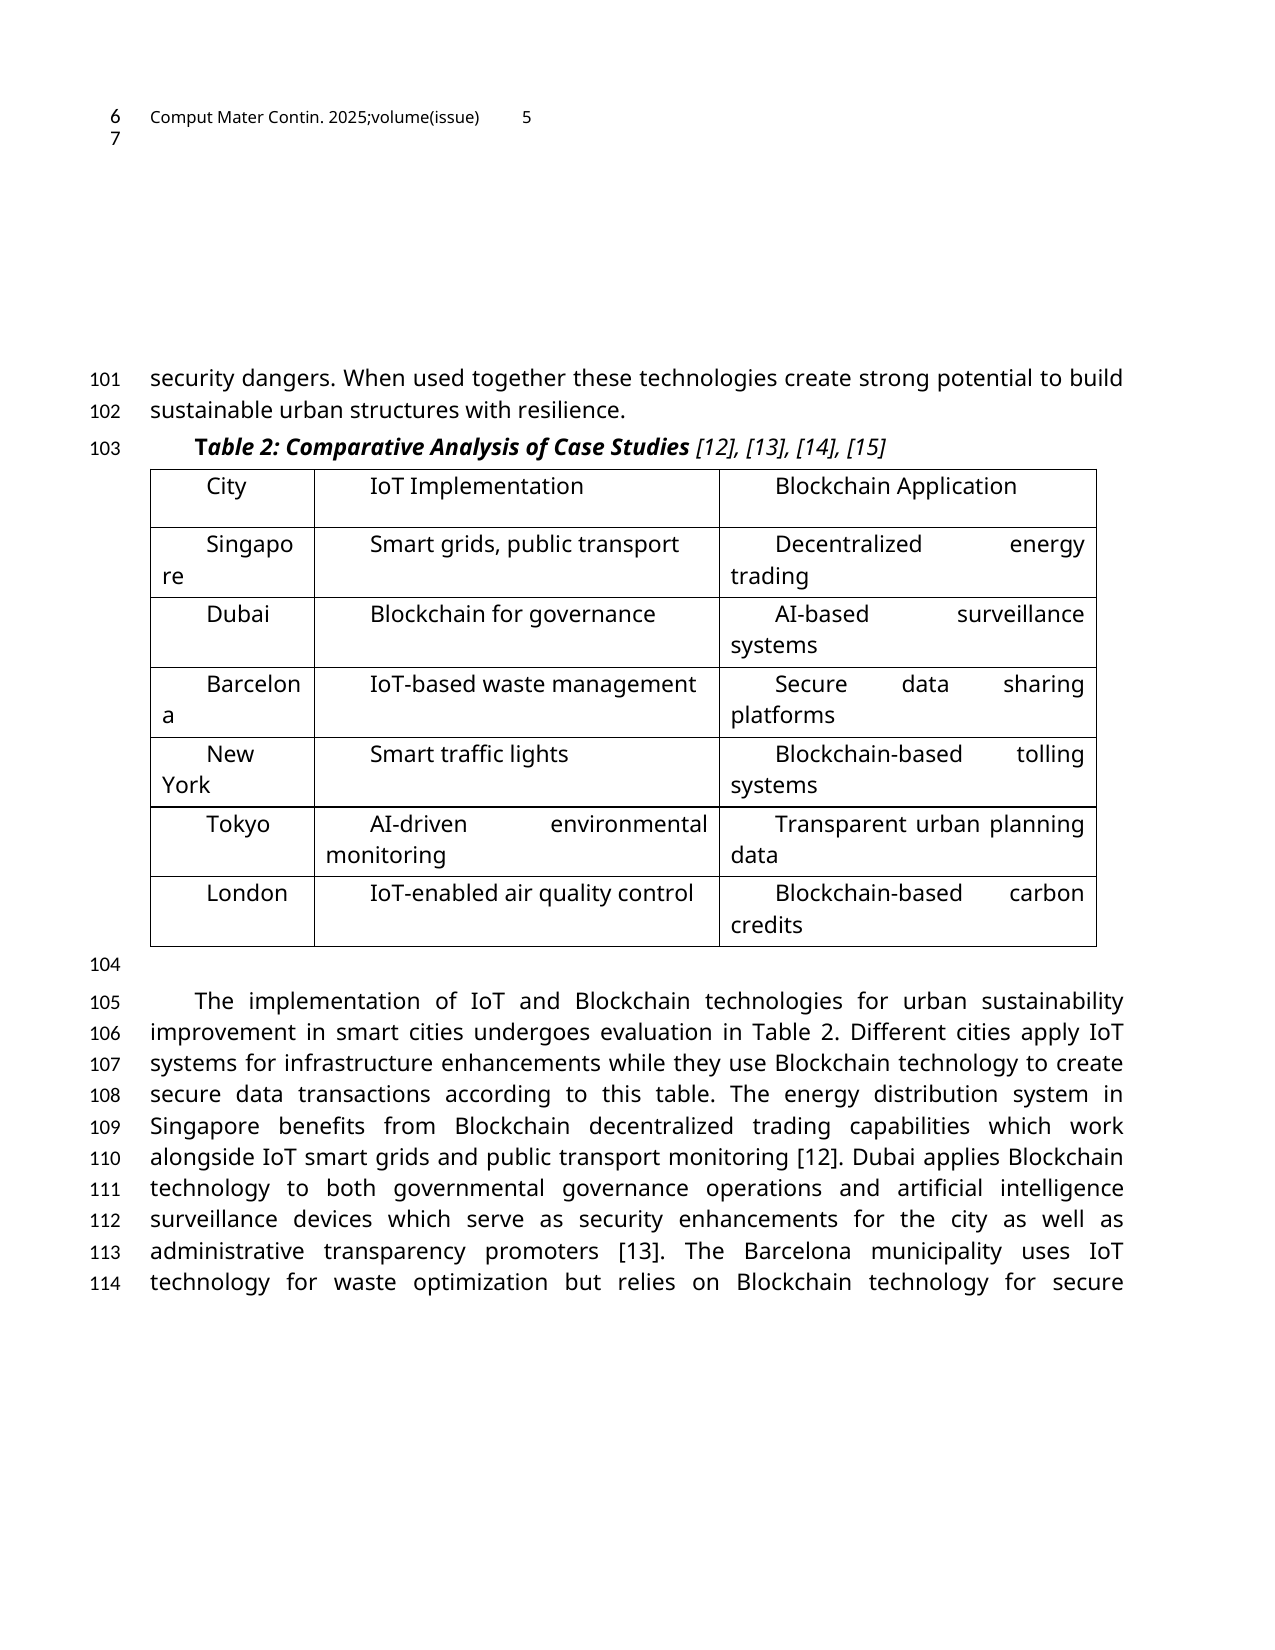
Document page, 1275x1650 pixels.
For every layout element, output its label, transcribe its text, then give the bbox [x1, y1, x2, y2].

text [150, 984, 1125, 1297]
table_cell Tokyo [151, 808, 314, 876]
table_cell AI-driven environmental monitoring [315, 808, 719, 876]
table_cell Smart traffic lights [315, 738, 719, 806]
table_cell Barcelona [151, 668, 314, 737]
table_cell Secure data sharing platforms [720, 668, 1096, 737]
table_cell Blockchain for governance [315, 598, 719, 667]
table_header Blockchain Application [720, 470, 1096, 527]
table_cell AI-based surveillance systems [720, 598, 1096, 667]
table_cell Dubai [151, 598, 314, 667]
table_cell Transparent urban planning data [720, 808, 1096, 876]
table_cell IoT-enabled air quality control [315, 877, 719, 946]
table_cell Singapore [151, 528, 314, 597]
table_header City [151, 470, 314, 527]
table_cell New York [151, 738, 314, 806]
table_cell Blockchain-based carbon credits [720, 877, 1096, 946]
table_header IoT Implementation [315, 470, 719, 527]
table_cell Decentralized energy trading [720, 528, 1096, 597]
table_cell IoT-based waste management [315, 668, 719, 737]
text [150, 362, 1125, 425]
table_cell London [151, 877, 314, 946]
table_cell Smart grids, public transport [315, 528, 719, 597]
table_cell Blockchain-based tolling systems [720, 738, 1096, 806]
text Table 2: Comparative Analysis of Case Studies [12], [13], [14], [15] [150, 431, 1125, 462]
